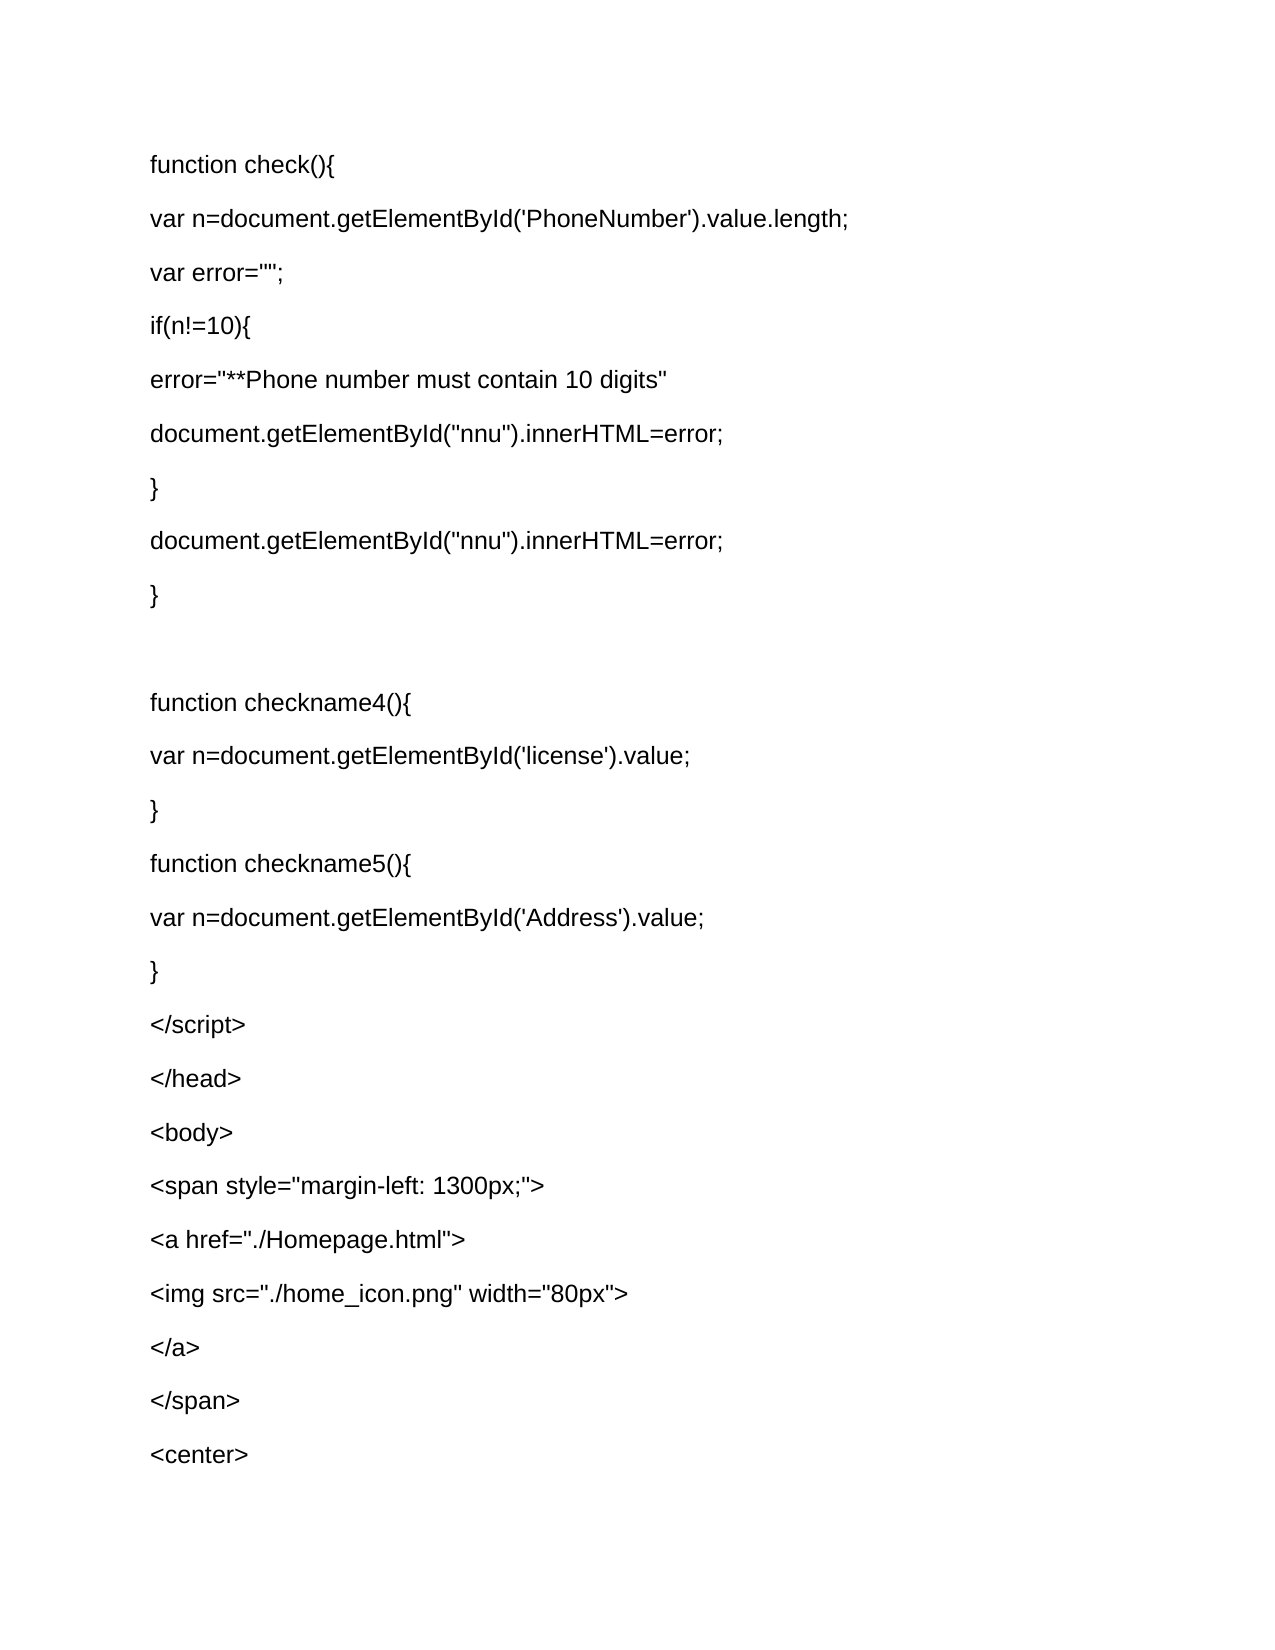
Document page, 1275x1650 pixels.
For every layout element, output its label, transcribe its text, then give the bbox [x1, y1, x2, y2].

text </span> [150, 1386, 1125, 1415]
text </a> [150, 1332, 1125, 1361]
text </head> [150, 1064, 1125, 1092]
text function checkname4(){ [150, 687, 1125, 716]
text <img src="./home_icon.png" width="80px"> [150, 1279, 1125, 1307]
text } [150, 580, 1125, 609]
text error="**Phone number must contain 10 digits" [150, 365, 1125, 394]
text <center> [150, 1440, 1125, 1469]
text function check(){ [150, 150, 1125, 179]
text var n=document.getElementById('license').value; [150, 741, 1125, 770]
text document.getElementById("nnu").innerHTML=error; [150, 526, 1125, 555]
text <body> [150, 1117, 1125, 1146]
text var n=document.getElementById('PhoneNumber').value.length; [150, 204, 1125, 232]
text document.getElementById("nnu").innerHTML=error; [150, 419, 1125, 447]
text var n=document.getElementById('Address').value; [150, 902, 1125, 931]
text if(n!=10){ [150, 311, 1125, 340]
text } [150, 795, 1125, 824]
text <a href="./Homepage.html"> [150, 1225, 1125, 1254]
text var error=""; [150, 257, 1125, 286]
text } [150, 472, 1125, 501]
text function checkname5(){ [150, 849, 1125, 877]
text } [150, 956, 1125, 985]
text <span style="margin-left: 1300px;"> [150, 1171, 1125, 1200]
text </script> [150, 1010, 1125, 1039]
